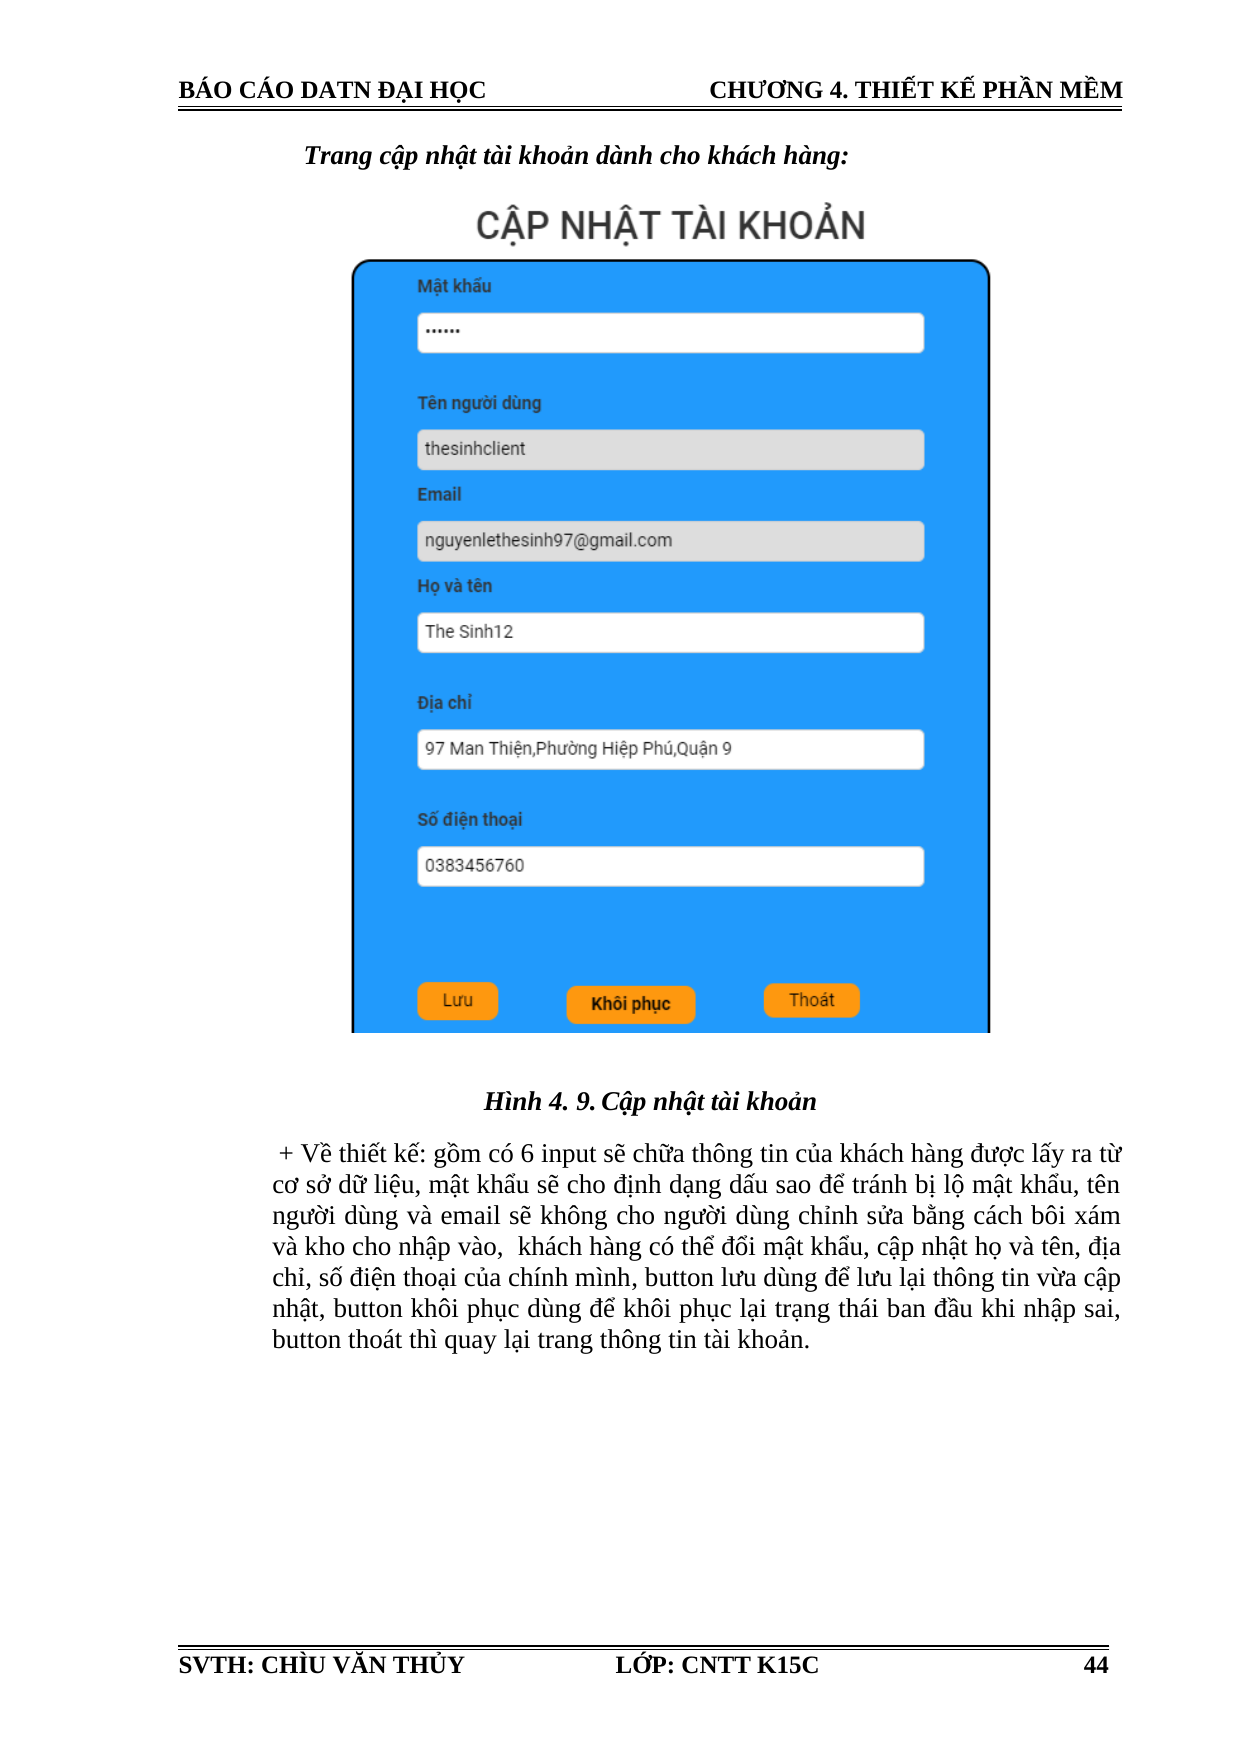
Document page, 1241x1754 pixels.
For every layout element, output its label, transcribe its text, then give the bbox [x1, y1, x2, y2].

text Hình 4. 9. Cập nhật tài khoản [178, 1085, 1122, 1116]
list Trang cập nhật tài khoản dành cho khách hàng: [263, 139, 1122, 170]
picture [243, 201, 1089, 1033]
text + Về thiết kế: gồm có 6 input sẽ chữa thông tin của khách hàng được lấy ra từ cơ sở dữ liệu, mật khẩu sẽ cho định dạng dấu sao để tránh bị lộ mật khẩu, tên người dùng và email sẽ không cho người dùng chỉnh sửa bằng cách bôi xám và kho cho nhập vào, khách hàng có thể đổi mật khẩu, cập nhật họ và tên, địa chỉ, số điện thoại của chính mình, button lưu dùng để lưu lại thông tin vừa cập nhật, button khôi phục dùng để khôi phục lại trạng thái ban đầu khi nhập sai, button thoát thì quay lại trang thông tin tài khoản. [178, 1137, 1122, 1355]
